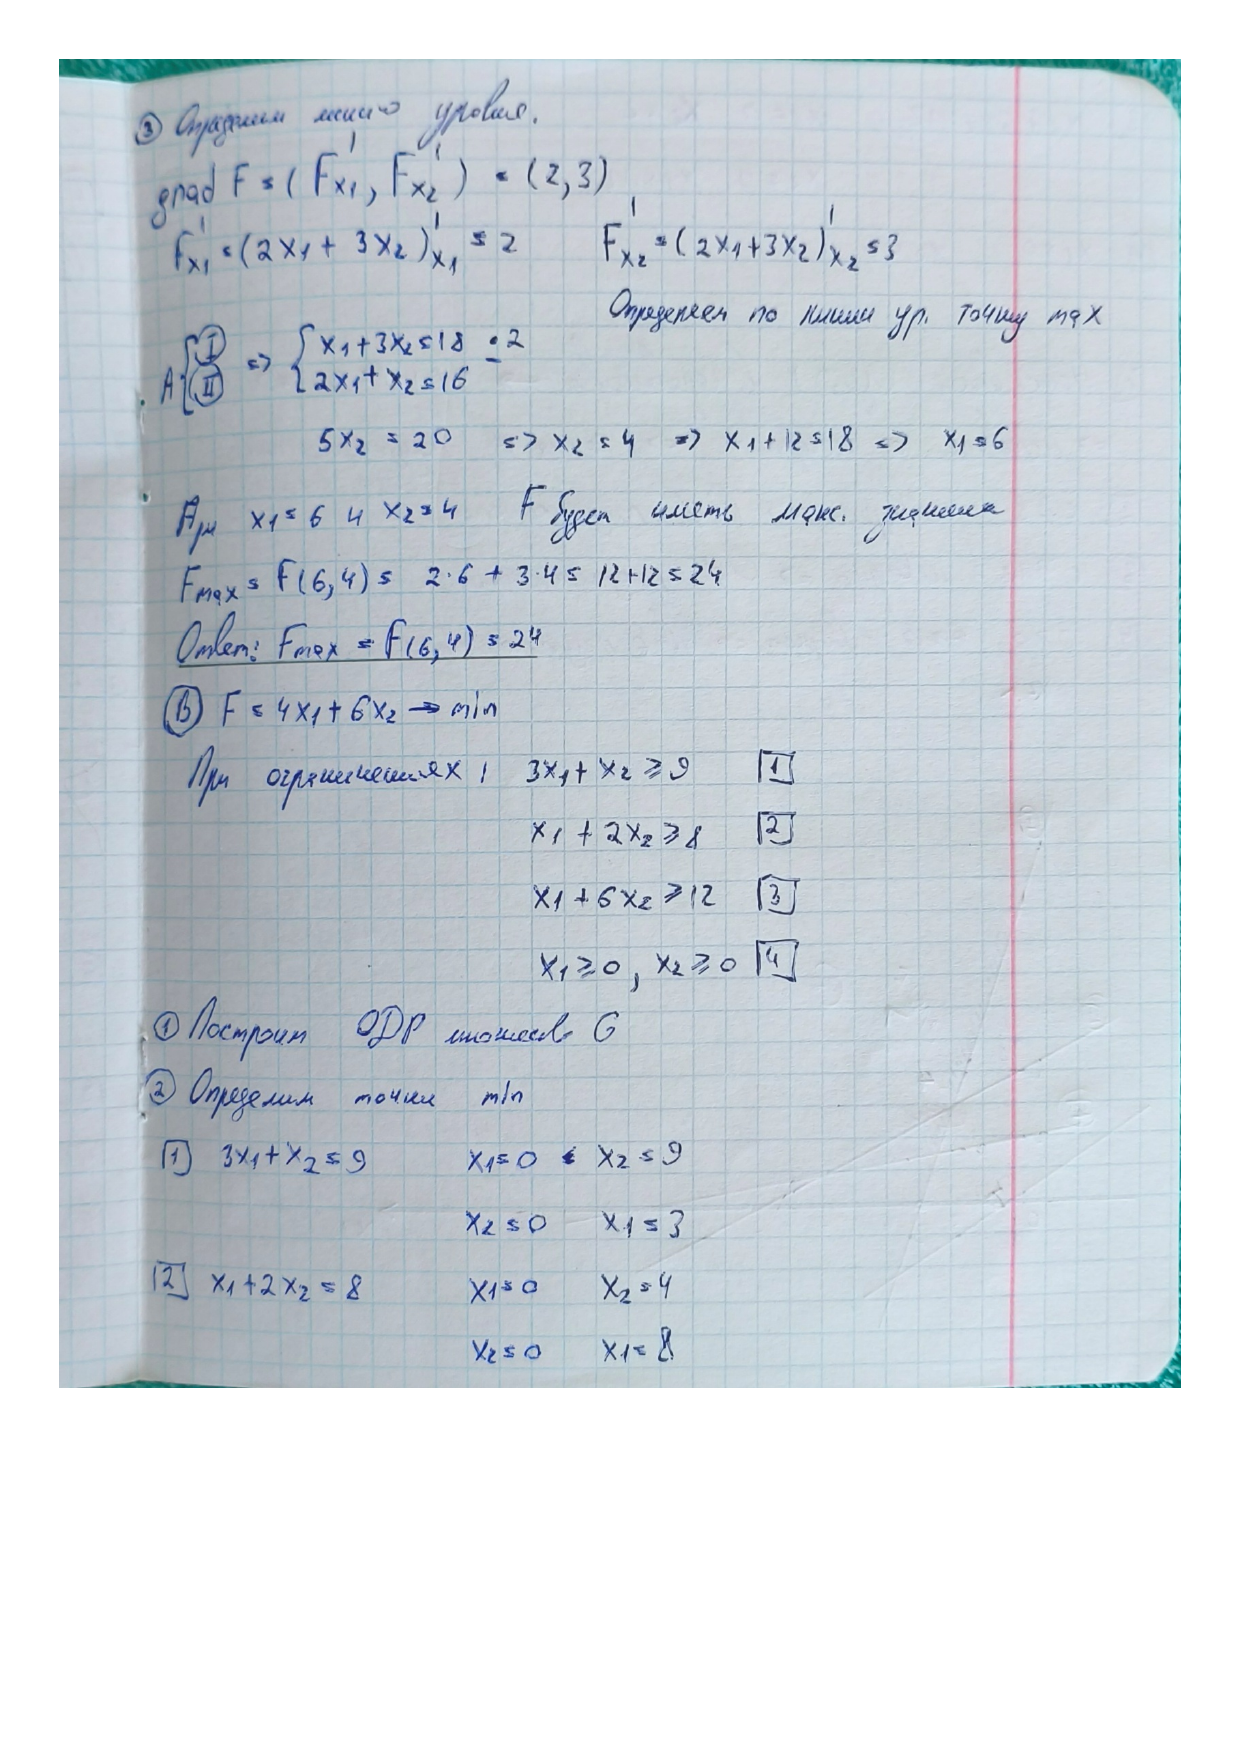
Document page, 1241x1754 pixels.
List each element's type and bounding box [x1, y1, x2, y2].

picture [59, 59, 1181, 1388]
